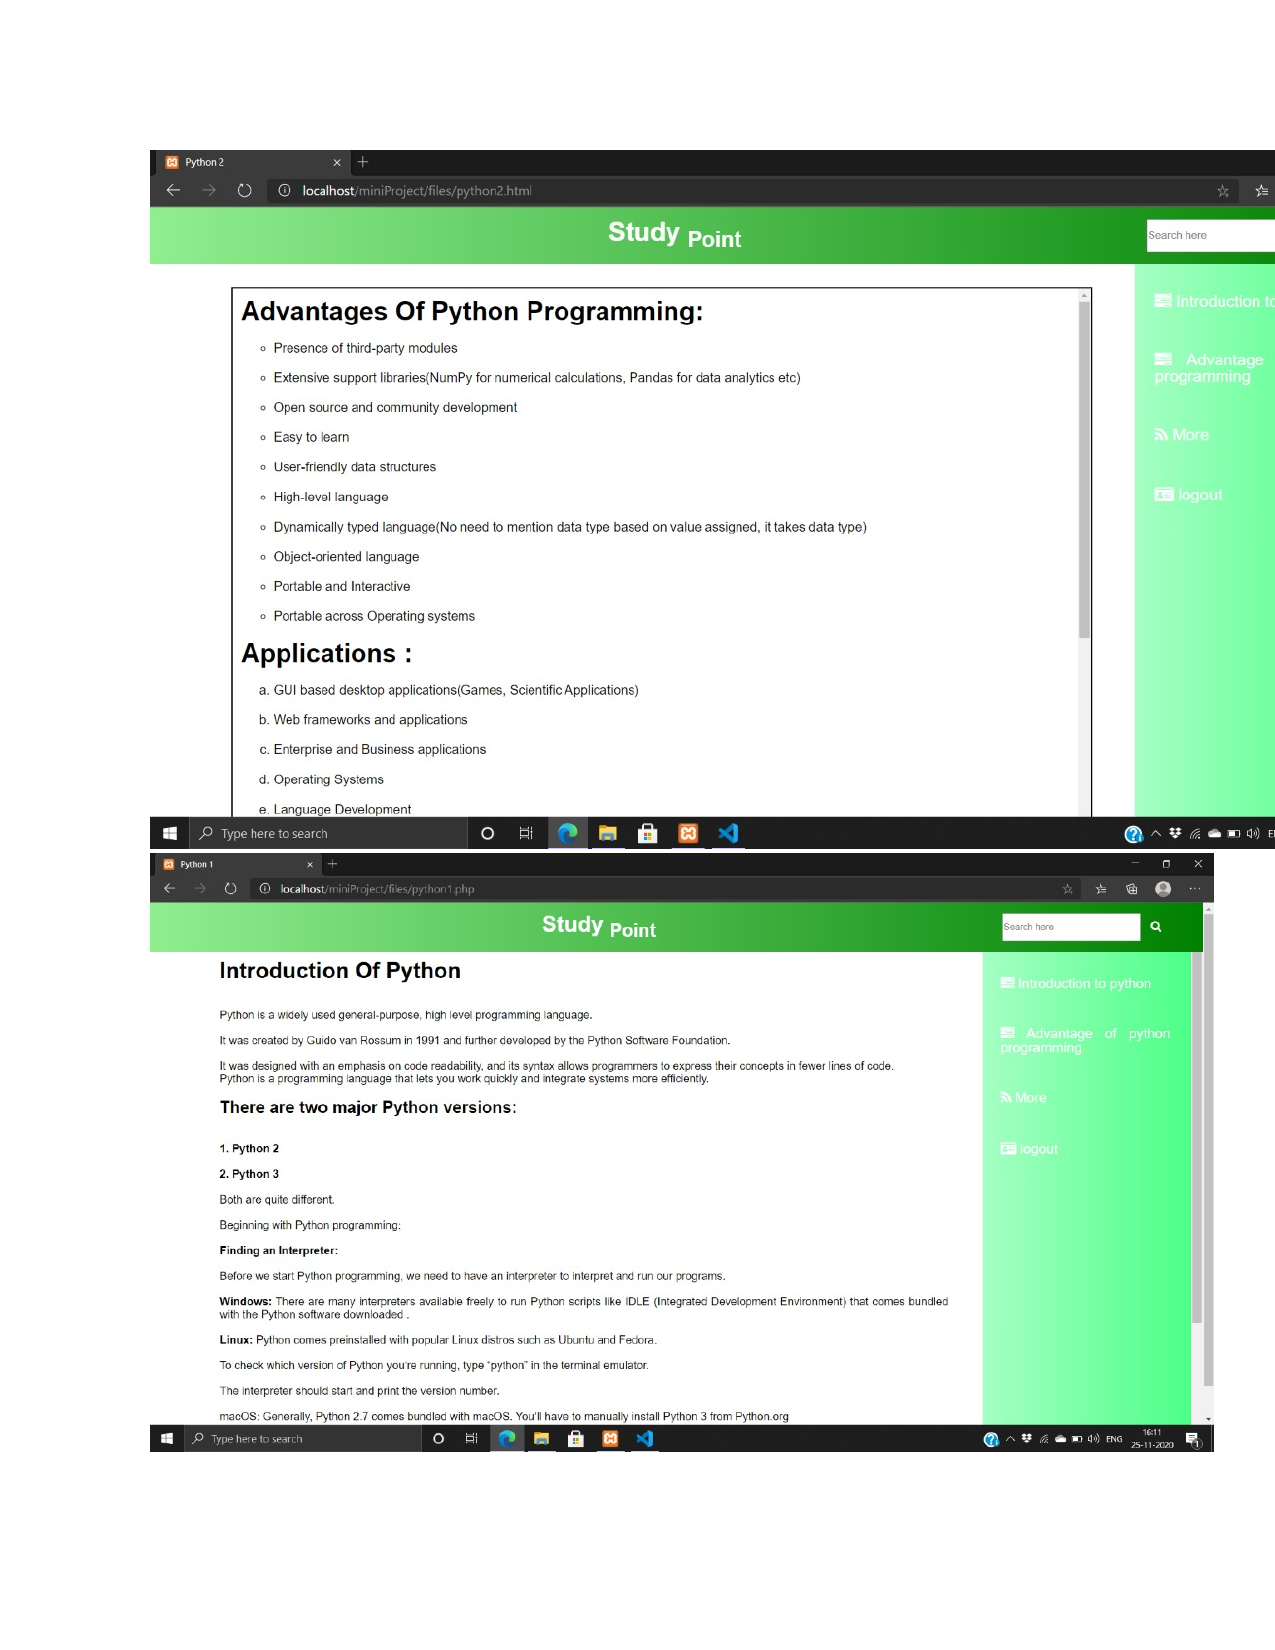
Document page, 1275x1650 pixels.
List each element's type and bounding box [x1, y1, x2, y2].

picture [150, 853, 1214, 1452]
picture [150, 150, 1275, 849]
